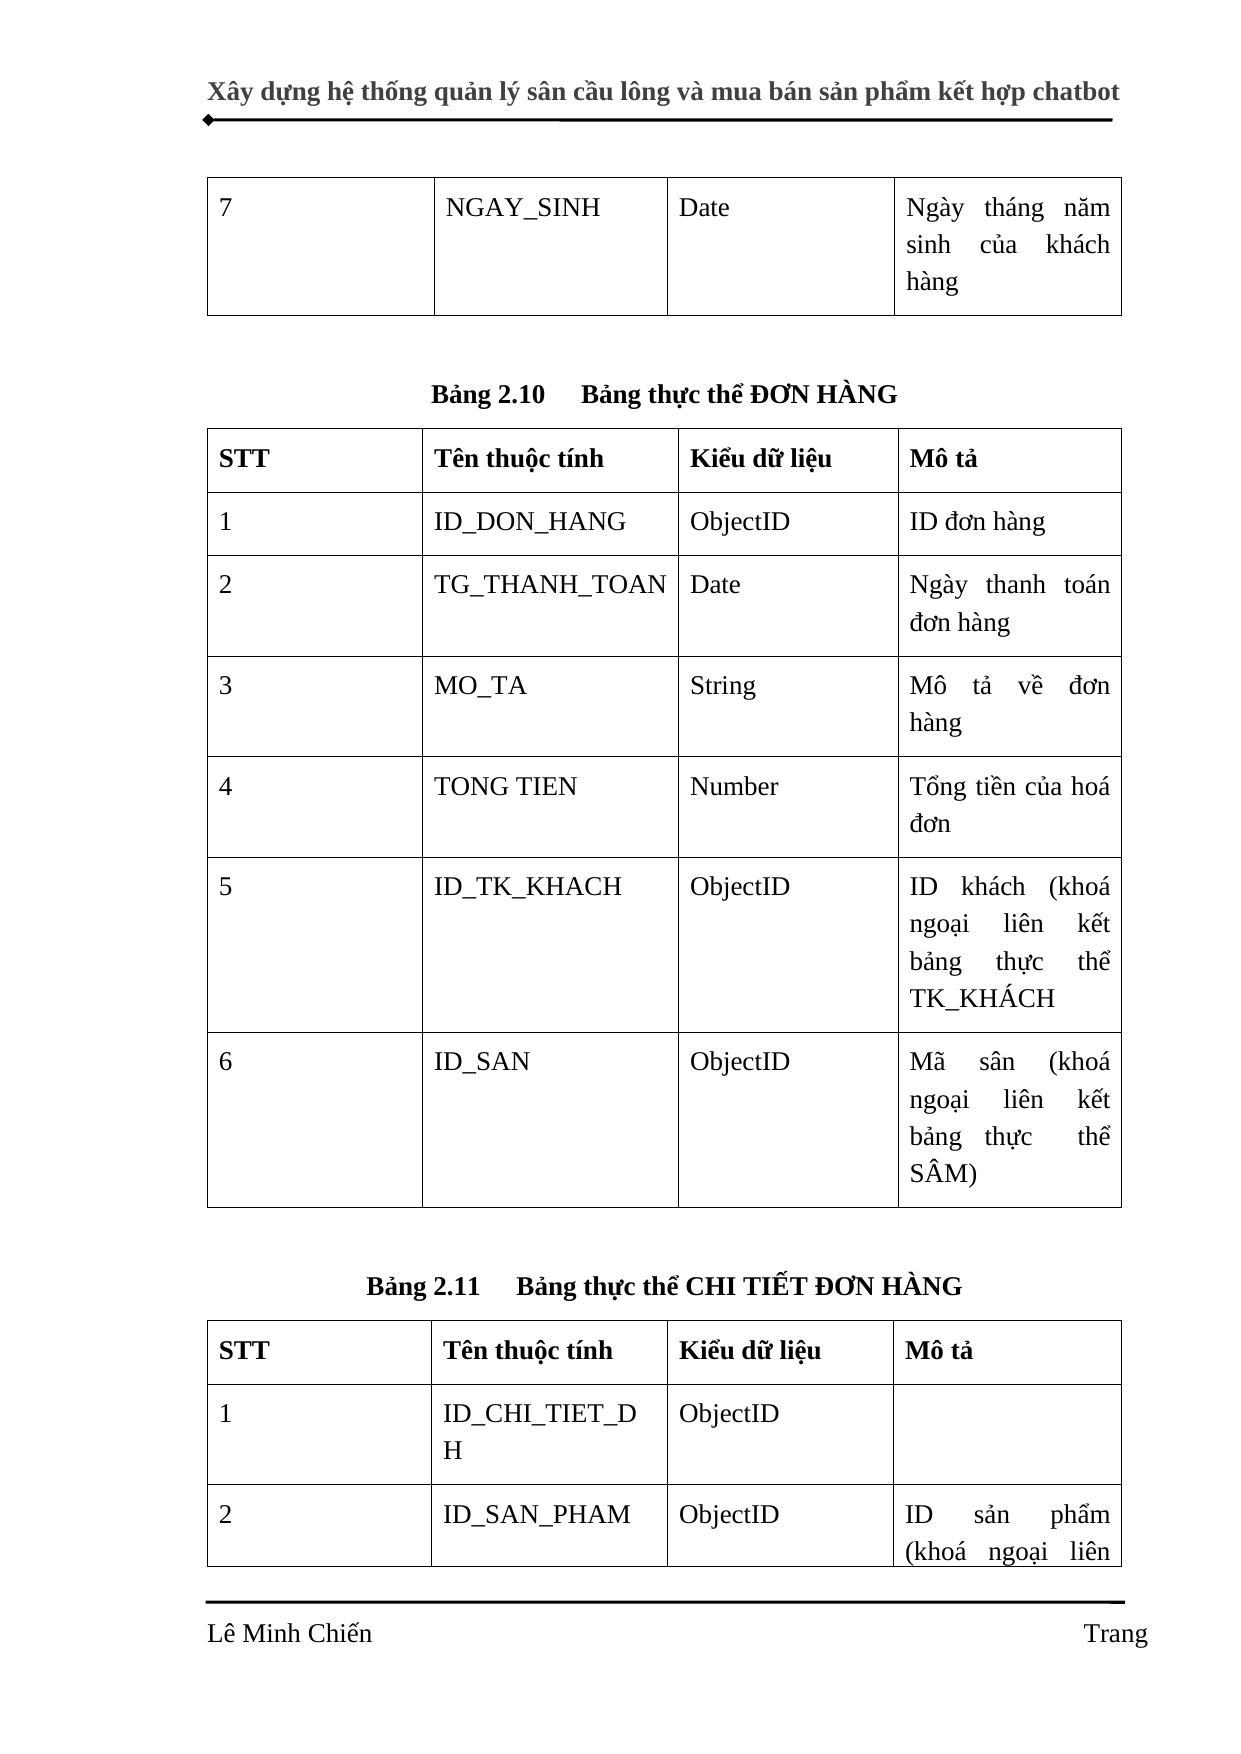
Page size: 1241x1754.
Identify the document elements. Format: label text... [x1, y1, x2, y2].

table_cell Mô tả về đơn hàng [899, 657, 1121, 756]
table_cell 1 [208, 493, 422, 555]
table_cell 3 [208, 657, 422, 756]
table_cell ObjectID [668, 1485, 893, 1566]
table_header Tên thuộc tính [423, 429, 678, 492]
table_cell Ngày thanh toán đơn hàng [899, 556, 1121, 656]
table_cell Date [668, 178, 894, 315]
table_cell ObjectID [679, 1033, 898, 1207]
table_cell Tổng tiền của hoá đơn [899, 757, 1121, 857]
table_cell ObjectID [679, 493, 898, 555]
table_cell Mã sân (khoá ngoại liên kết bảng thực thể SÂM) [899, 1033, 1121, 1207]
table_cell ID_TK_KHACH [423, 858, 678, 1032]
table_header Mô tả [894, 1321, 1121, 1384]
table_cell TG_THANH_TOAN [423, 556, 678, 656]
table_cell [894, 1385, 1121, 1484]
table_cell ObjectID [679, 858, 898, 1032]
table_cell 2 [208, 556, 422, 656]
table_cell ID_SAN [423, 1033, 678, 1207]
table_cell ID_SAN_PHAM [432, 1485, 667, 1566]
table_cell ID_CHI_TIET_DH [432, 1385, 667, 1484]
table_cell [894, 1485, 1121, 1566]
table_header STT [208, 1321, 431, 1384]
table_cell 6 [208, 1033, 422, 1207]
table_cell ID_DON_HANG [423, 493, 678, 555]
table_cell 1 [208, 1385, 431, 1484]
table_header Mô tả [899, 429, 1121, 492]
table_cell ObjectID [668, 1385, 893, 1484]
table_cell Date [679, 556, 898, 656]
table_header Kiểu dữ liệu [668, 1321, 893, 1384]
table_cell ID đơn hàng [899, 493, 1121, 555]
table_header Kiểu dữ liệu [679, 429, 898, 492]
text Bảng thực thể CHI TIẾT ĐƠN HÀNG [207, 1271, 1122, 1302]
table_cell 7 [208, 178, 434, 315]
table_cell ID khách (khoá ngoại liên kết bảng thực thể TK_KHÁCH [899, 858, 1121, 1032]
table_header STT [208, 429, 422, 492]
table_cell 4 [208, 757, 422, 857]
table_cell String [679, 657, 898, 756]
table_cell Number [679, 757, 898, 857]
table_cell MO_TA [423, 657, 678, 756]
table_header Tên thuộc tính [432, 1321, 667, 1384]
table_cell 2 [208, 1485, 431, 1566]
table_cell TONG TIEN [423, 757, 678, 857]
text Bảng thực thể ĐƠN HÀNG [207, 378, 1122, 409]
table_cell NGAY_SINH [435, 178, 667, 315]
table_cell Ngày tháng năm sinh của khách hàng [895, 178, 1121, 315]
table_cell 5 [208, 858, 422, 1032]
